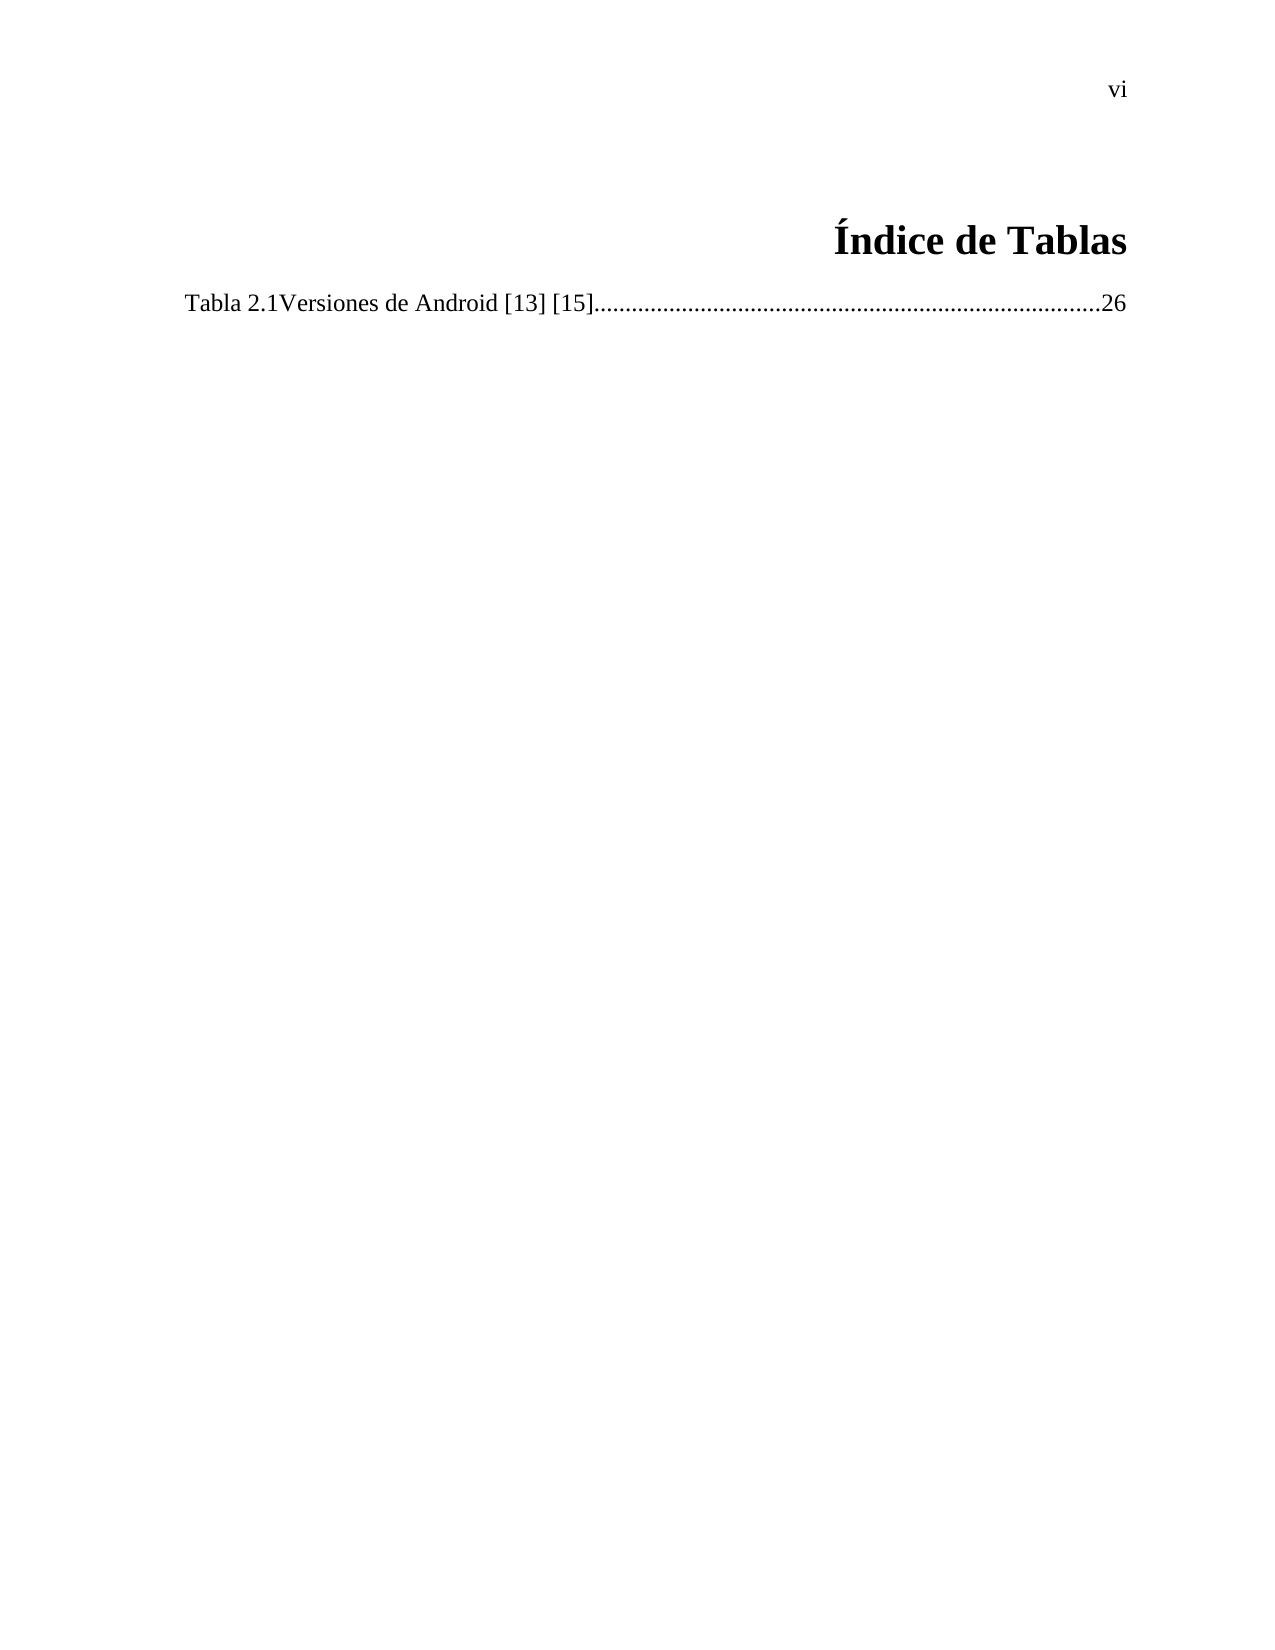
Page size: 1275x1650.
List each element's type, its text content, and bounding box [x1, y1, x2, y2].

text Tabla 2.1Versiones de Android [13] [15] 26 [184, 288, 1127, 316]
subtitle Índice de Tablas [232, 216, 1127, 264]
